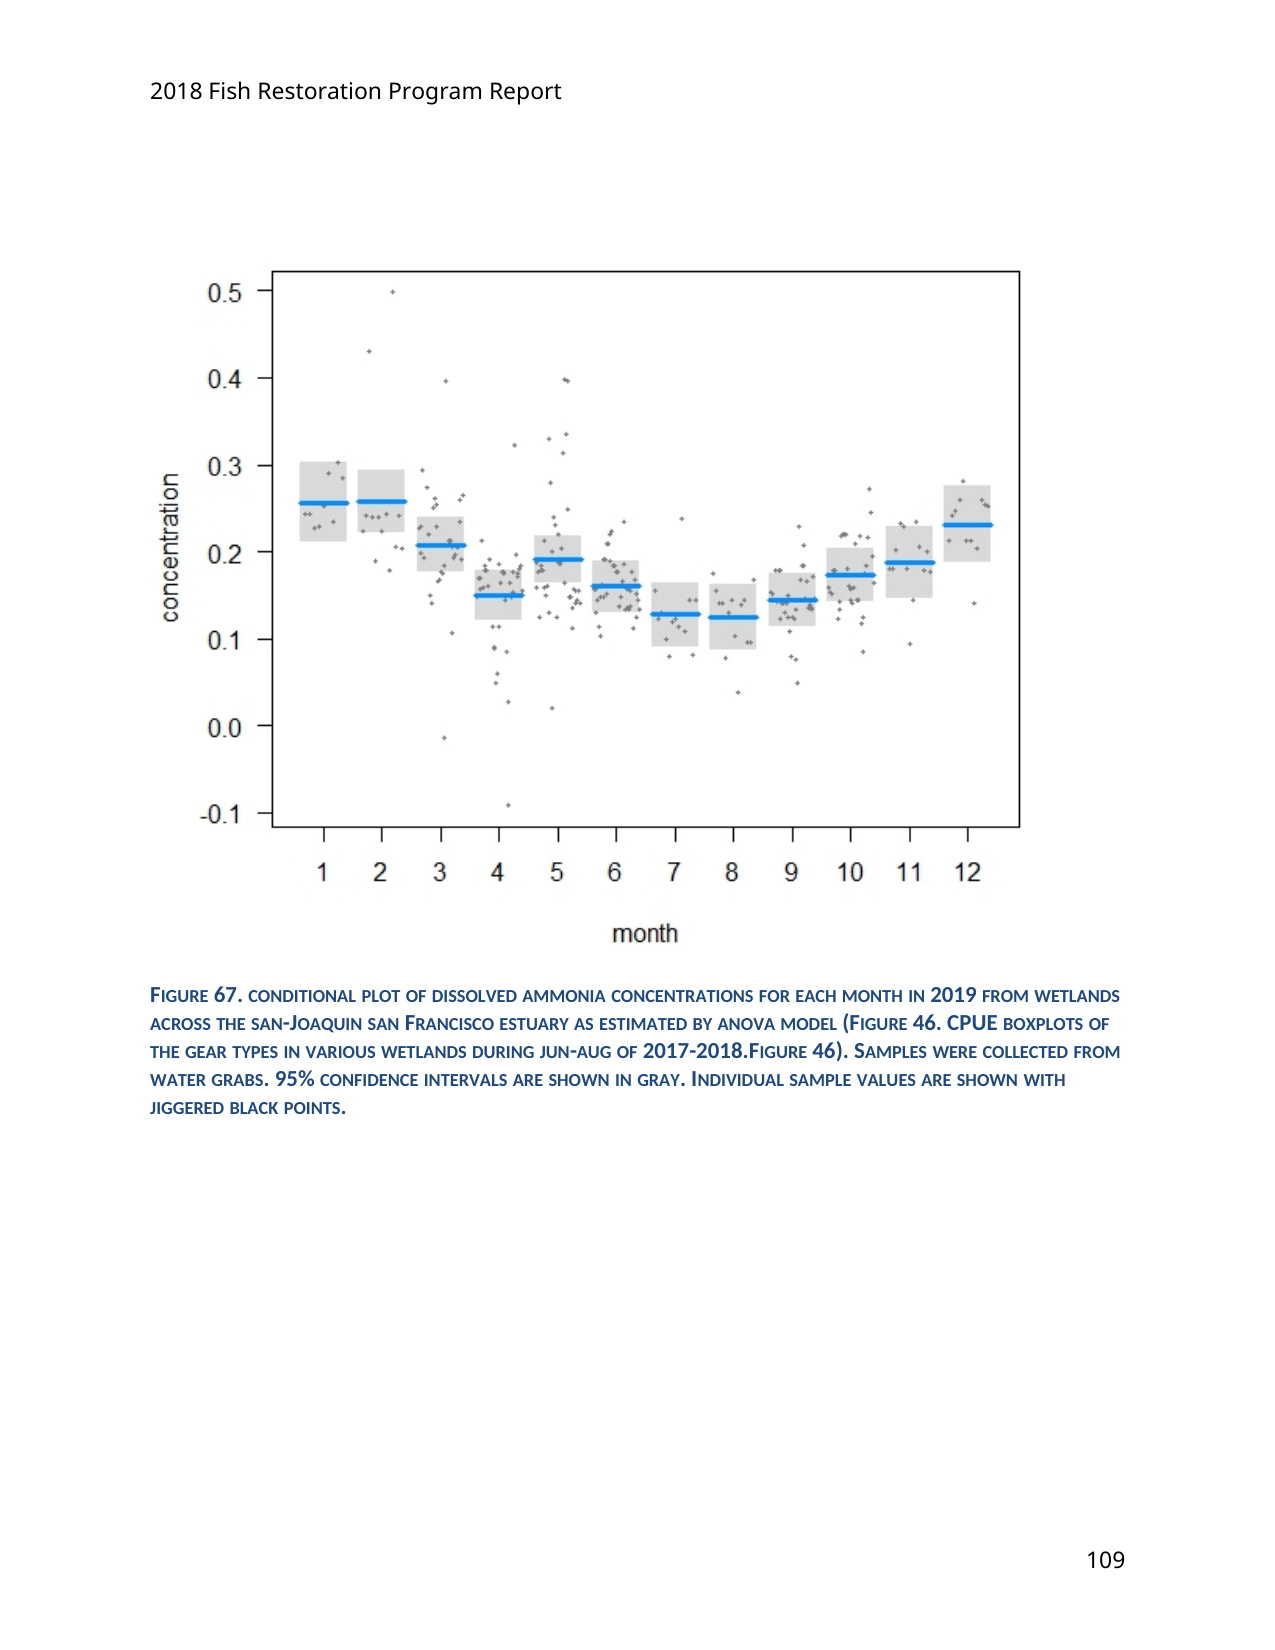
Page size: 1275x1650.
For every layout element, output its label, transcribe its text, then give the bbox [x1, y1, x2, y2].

picture [150, 150, 1083, 980]
text Figure 67. conditional plot of dissolved ammonia concentrations for each month in 2019 from wetlands across the san-Joaquin san Francisco estuary as estimated by anova model (Figure 51). Samples were collected from water grabs. 95% confidence intervals are shown in gray. Individual sample values are shown with jiggered black points. [150, 980, 1125, 1120]
